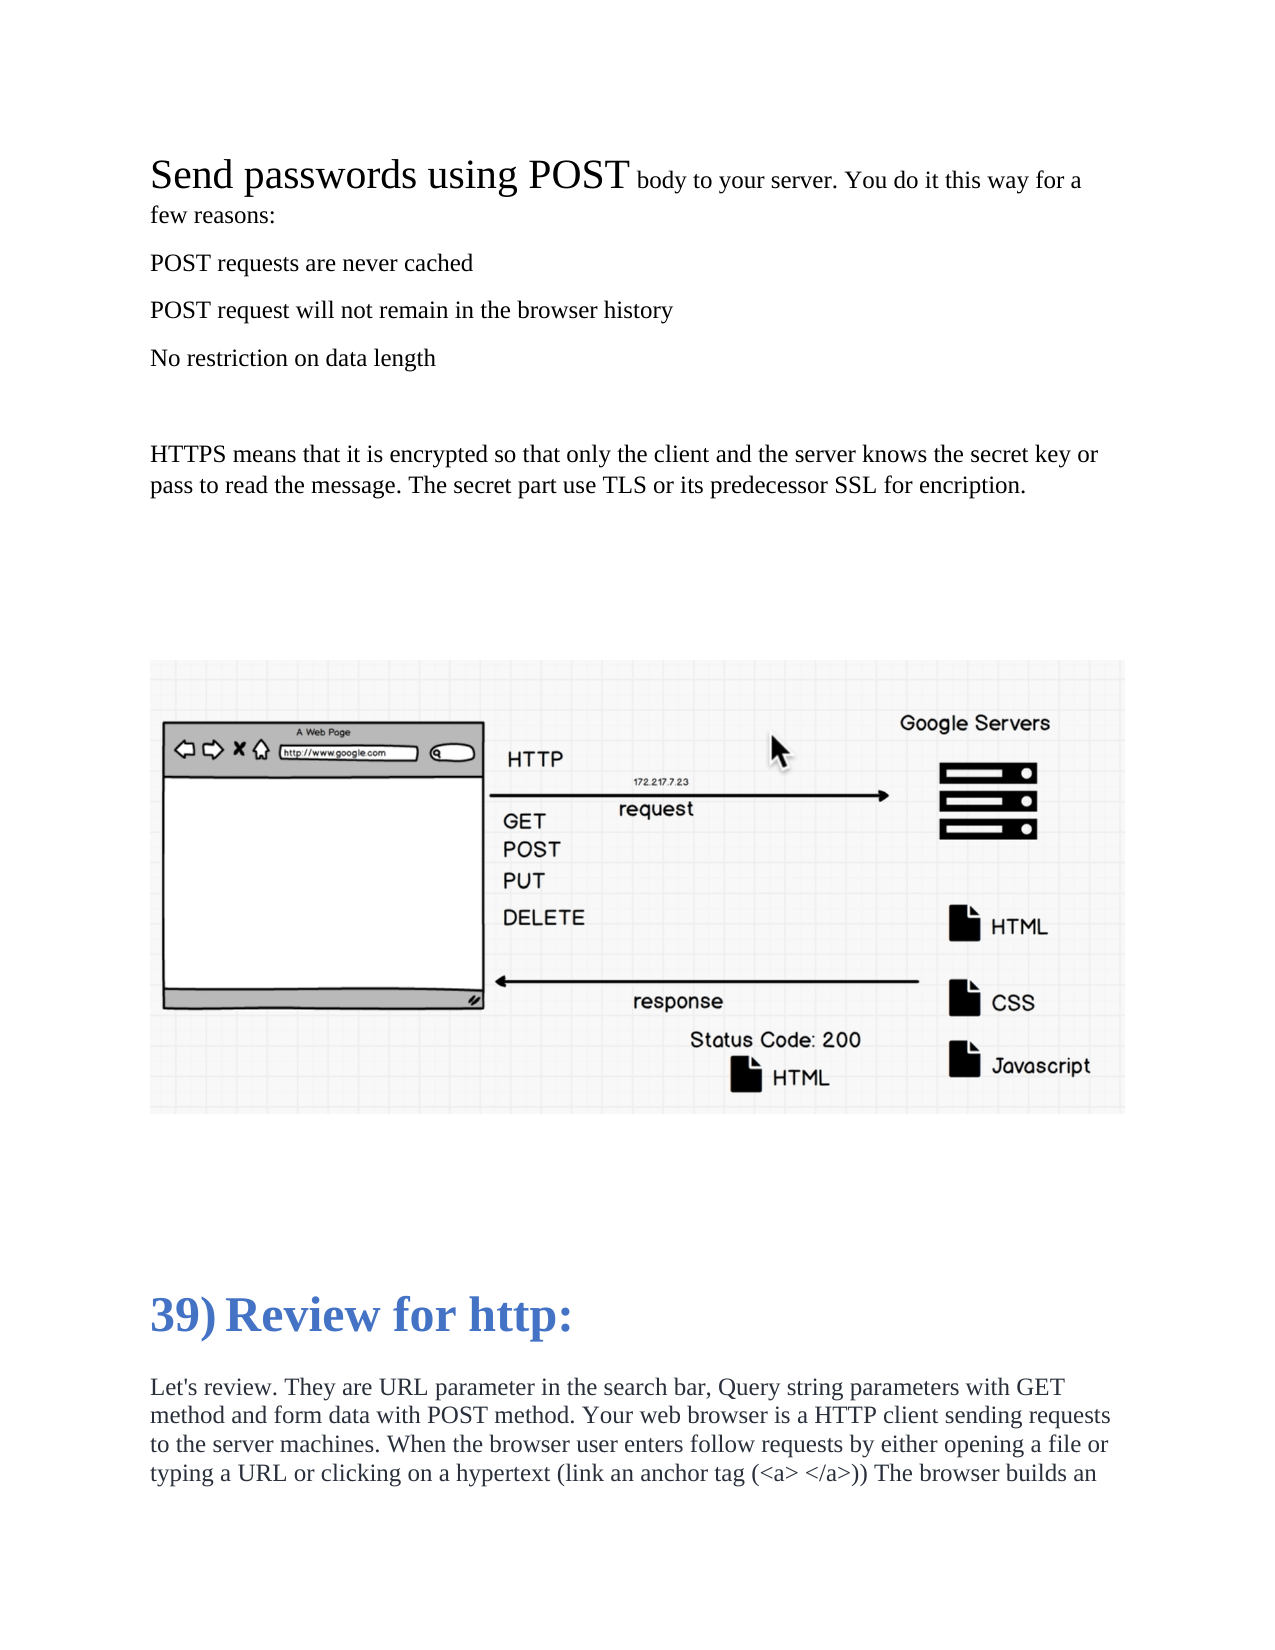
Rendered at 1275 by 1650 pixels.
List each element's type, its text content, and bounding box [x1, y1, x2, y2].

text HTTPS means that it is encrypted so that only the client and the server knows the secret key or pass to read the message. The secret part use TLS or its predecessor SSL for encription. [150, 439, 1125, 498]
picture [150, 660, 1125, 1114]
subtitle Review for http: [150, 1285, 1125, 1342]
text POST requests are never cached [150, 248, 1125, 277]
text POST request will not remain in the browser history [150, 296, 1125, 324]
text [150, 1372, 1125, 1487]
text No restriction on data length [150, 343, 1125, 372]
text Send passwords using POST body to your server. You do it this way for a few reasons: [150, 150, 1125, 229]
